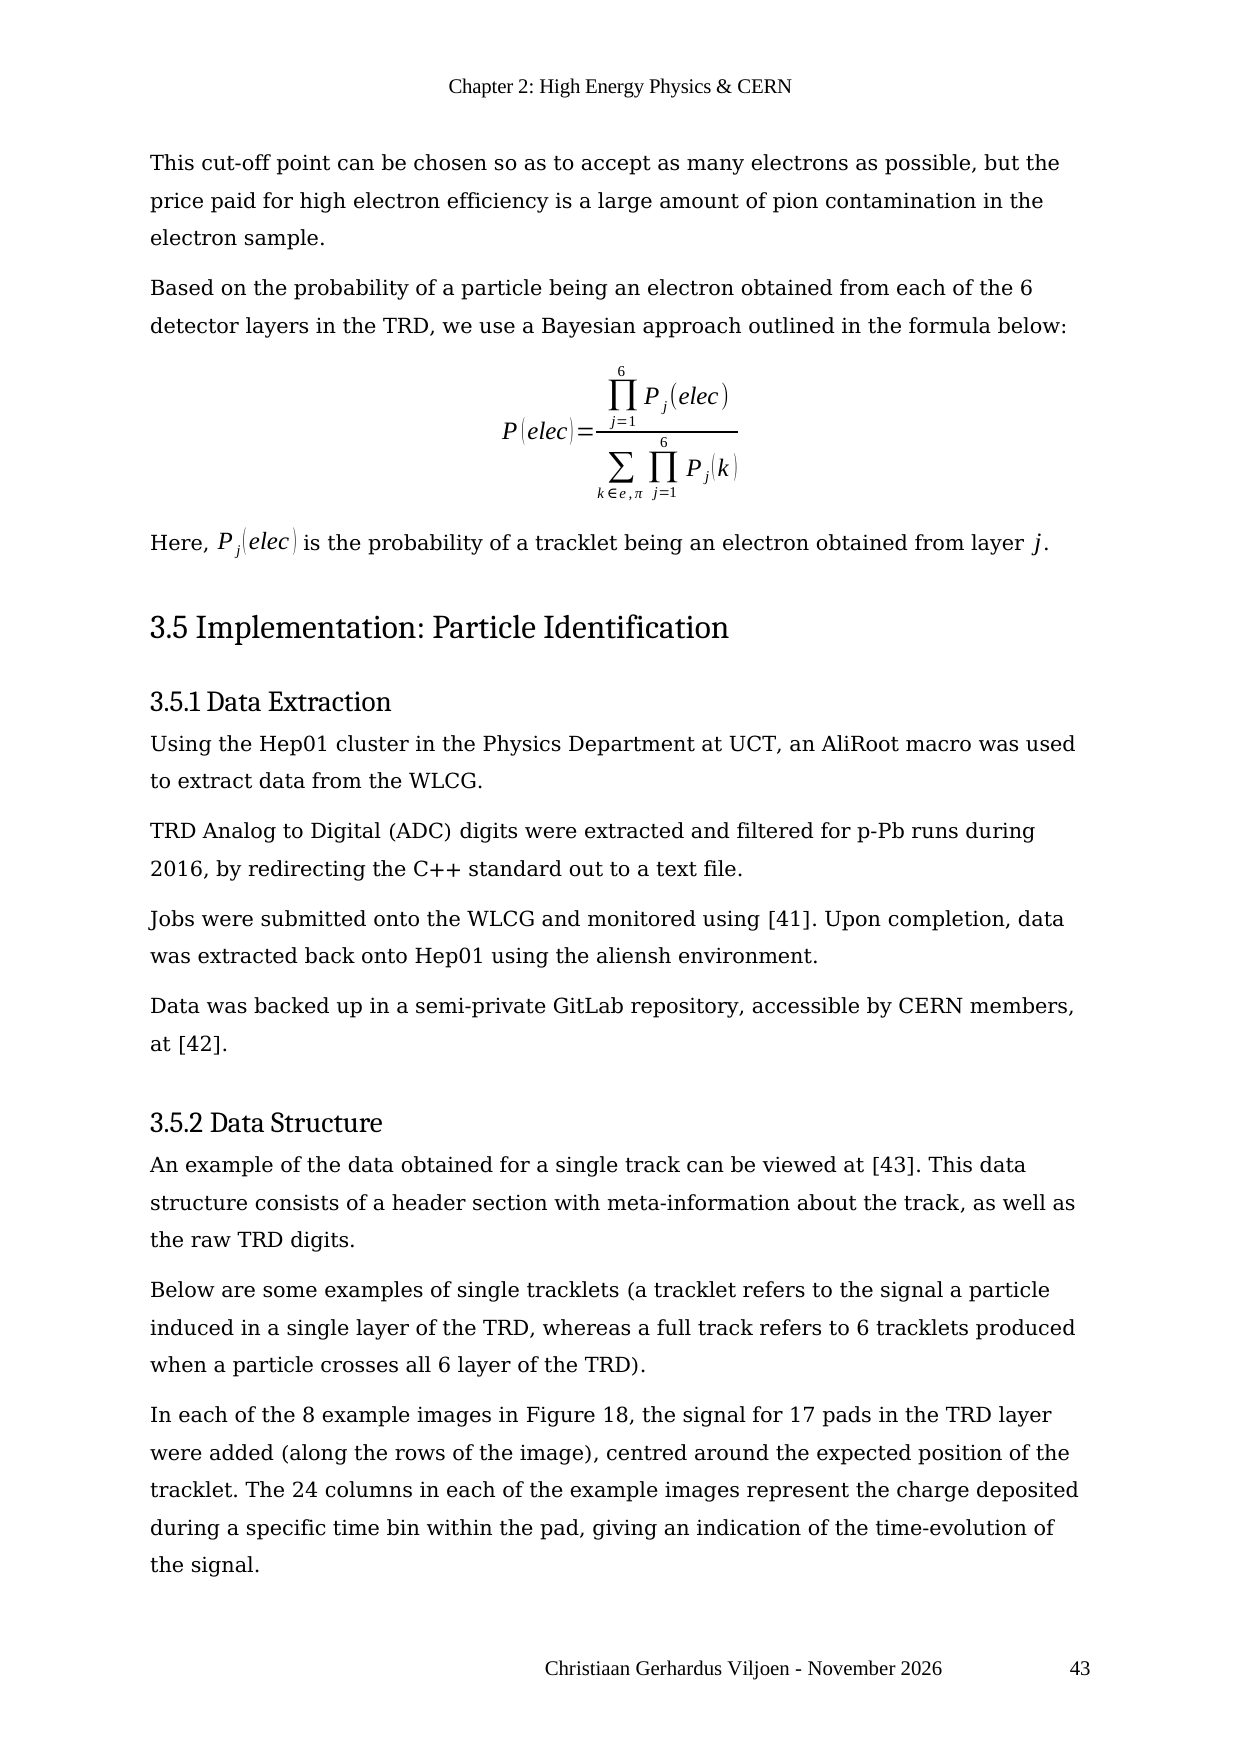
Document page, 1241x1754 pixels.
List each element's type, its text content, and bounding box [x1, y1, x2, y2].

subtitle Implementation: Particle Identification [150, 609, 1090, 647]
text Here, is the probability of a tracklet being an electron obtained from layer . [150, 526, 1090, 559]
text Based on the probability of a particle being an electron obtained from each of the 6 detector layers in the TRD, we use a Bayesian approach outlined in the formula below: [150, 275, 1090, 337]
subtitle Data Extraction [150, 685, 1090, 718]
subtitle Data Structure [150, 1106, 1090, 1139]
text Below are some examples of single tracklets (a tracklet refers to the signal a particle induced in a single layer of the TRD, whereas a full track refers to 6 tracklets produced when a particle crosses all 6 layer of the TRD). [150, 1277, 1090, 1377]
text Data was backed up in a semi-private GitLab repository, accessible by CERN members, at . [150, 993, 1090, 1056]
text This cut-off point can be chosen so as to accept as many electrons as possible, but the price paid for high electron efficiency is a large amount of pion contamination in the electron sample. [150, 150, 1090, 250]
text TRD Analog to Digital (ADC) digits were extracted and filtered for p-Pb runs during 2016, by redirecting the C++ standard out to a text file. [150, 818, 1090, 881]
text In each of the 8 example images in Figure 18, the signal for 17 pads in the TRD layer were added (along the rows of the image), centred around the expected position of the tracklet. The 24 columns in each of the example images represent the charge deposited during a specific time bin within the pad, giving an indication of the time-evolution of the signal. [150, 1402, 1090, 1577]
text Jobs were submitted onto the WLCG and monitored using . Upon completion, data was extracted back onto Hep01 using the aliensh environment. [150, 906, 1090, 968]
text Using the Hep01 cluster in the Physics Department at UCT, an AliRoot macro was used to extract data from the WLCG. [150, 731, 1090, 793]
text An example of the data obtained for a single track can be viewed at . This data structure consists of a header section with meta-information about the track, as well as the raw TRD digits. [150, 1152, 1090, 1252]
